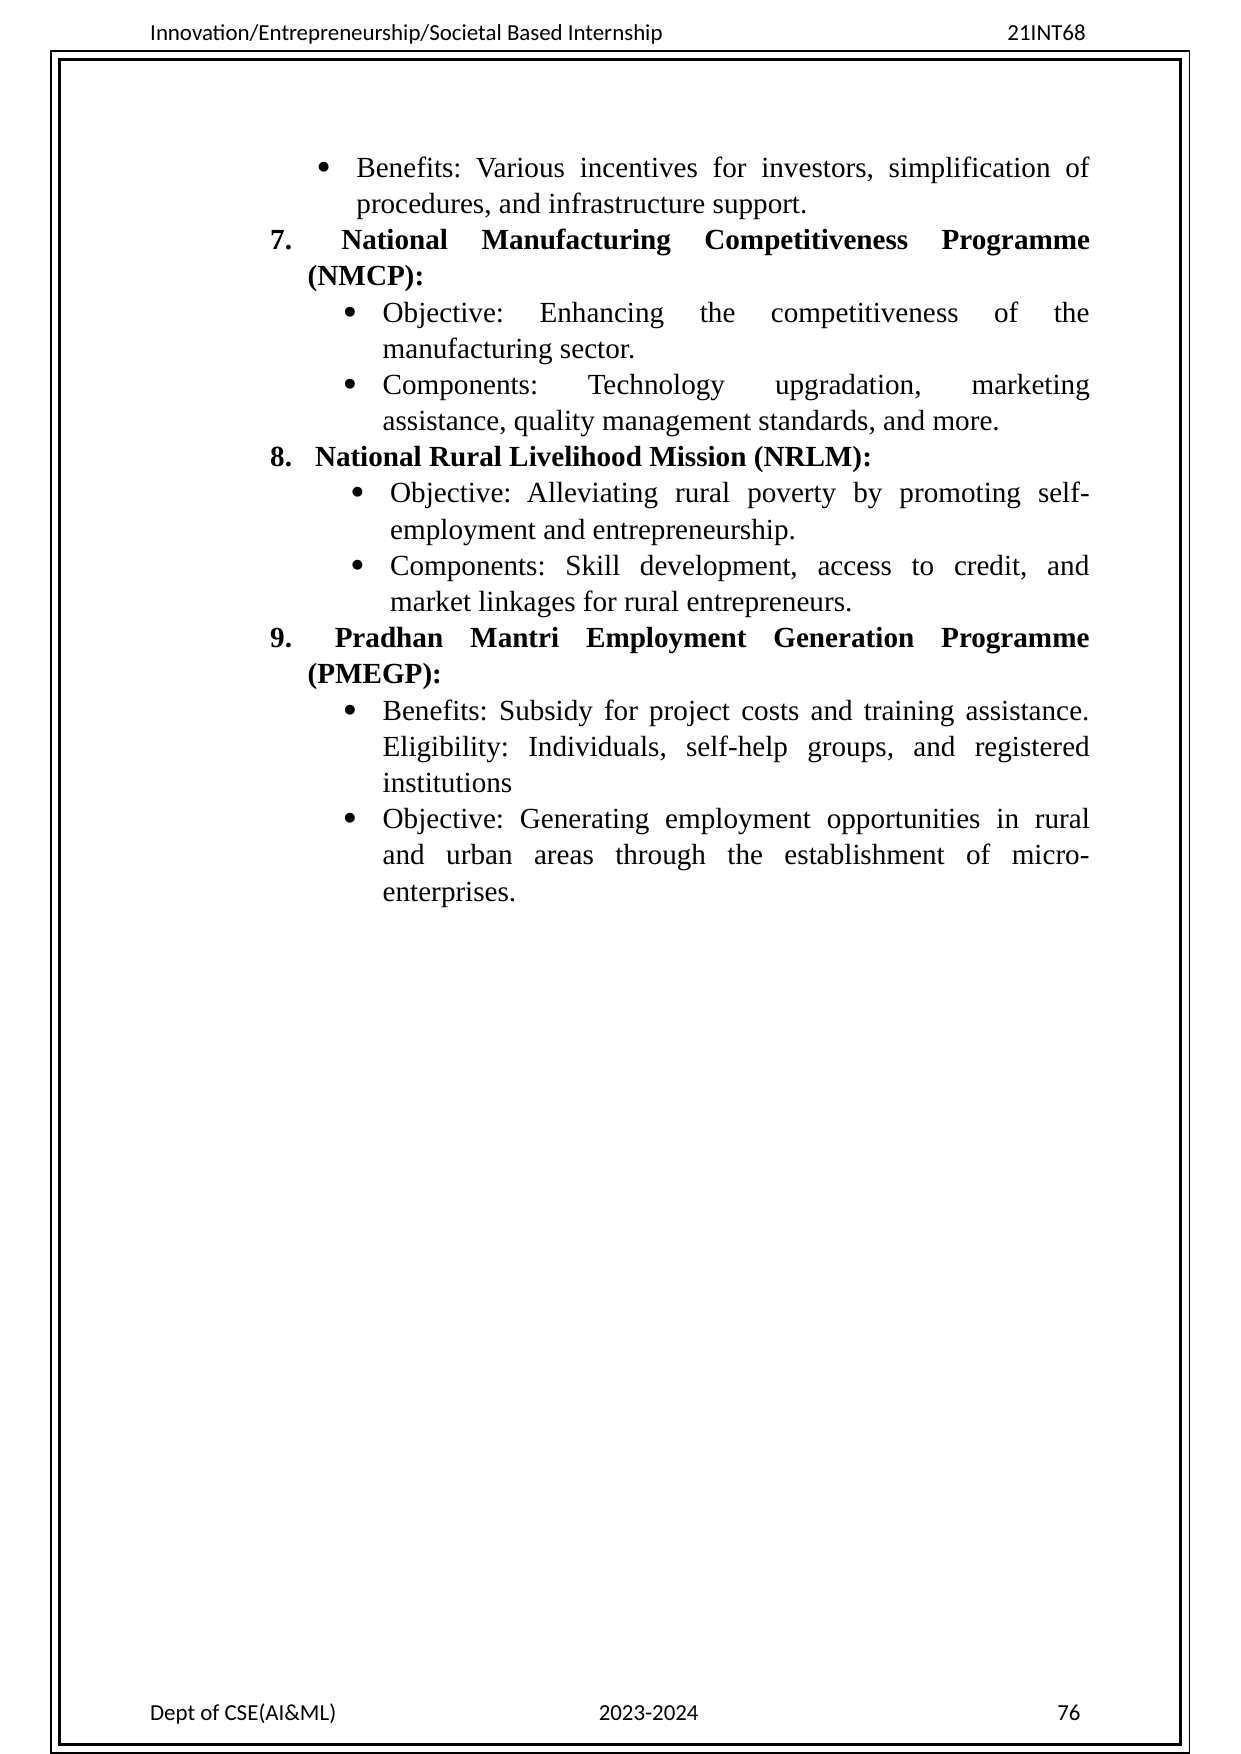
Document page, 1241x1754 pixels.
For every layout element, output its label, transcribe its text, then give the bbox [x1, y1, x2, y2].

list Benefits: Various incentives for investors, simplification of procedures, and infrastructure support. [319, 150, 1090, 220]
list National Manufacturing Competitiveness Programme (NMCP): [270, 222, 1090, 292]
list Objective: Generating employment opportunities in rural and urban areas through the establishment of micro-enterprises. [345, 801, 1090, 907]
list Components: Technology upgradation, marketing assistance, quality management standards, and more. [345, 367, 1090, 437]
list Benefits: Subsidy for project costs and training assistance. Eligibility: Individuals, self-help groups, and registered institutions [345, 693, 1090, 799]
list Objective: Enhancing the competitiveness of the manufacturing sector. [345, 295, 1090, 364]
list Objective: Alleviating rural poverty by promoting self-employment and entrepreneurship. [352, 476, 1090, 545]
list Pradhan Mantri Employment Generation Programme (PMEGP): [270, 620, 1090, 690]
list National Rural Livelihood Mission (NRLM): [270, 439, 1090, 473]
list Components: Skill development, access to credit, and market linkages for rural entrepreneurs. [352, 548, 1090, 618]
